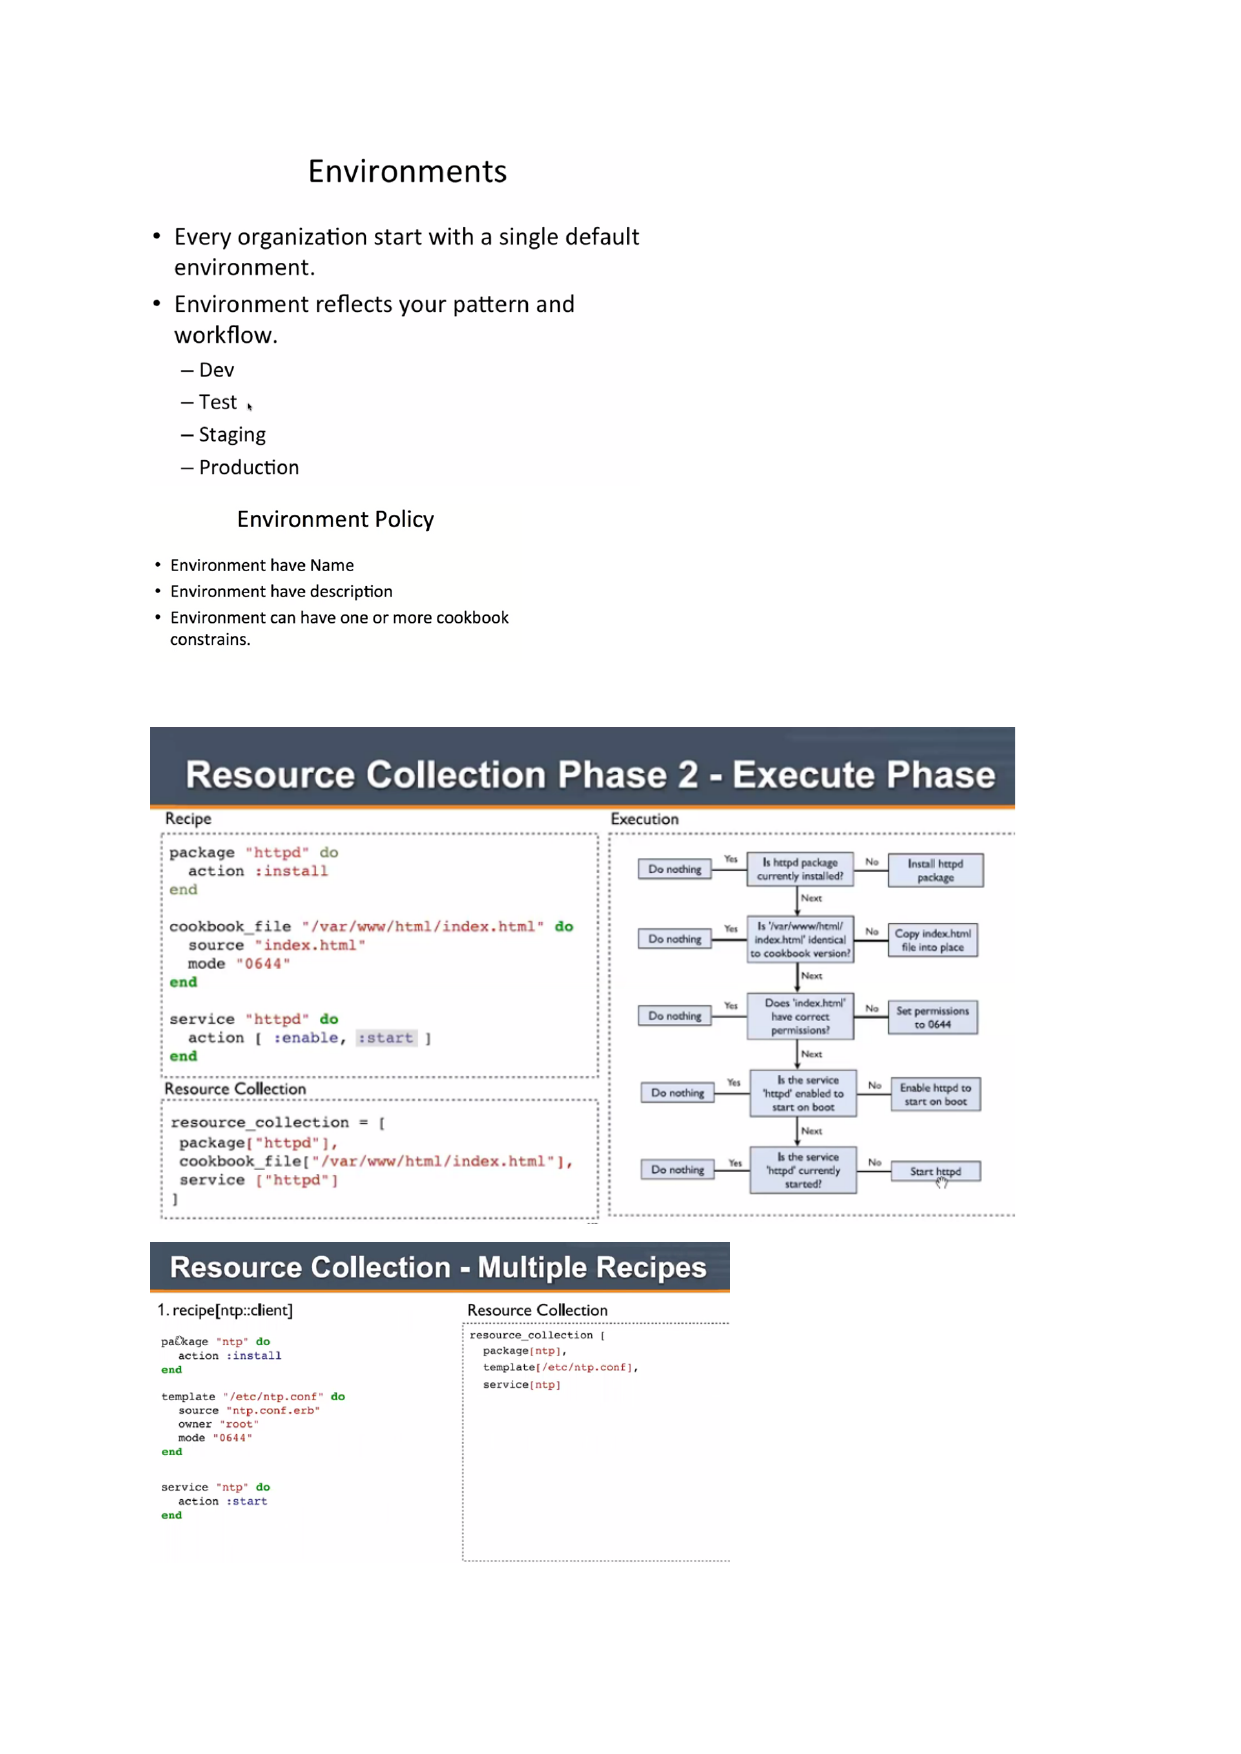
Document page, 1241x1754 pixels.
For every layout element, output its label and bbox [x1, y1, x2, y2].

picture [150, 504, 522, 662]
picture [150, 150, 641, 486]
picture [150, 727, 1016, 1224]
picture [150, 1242, 730, 1563]
